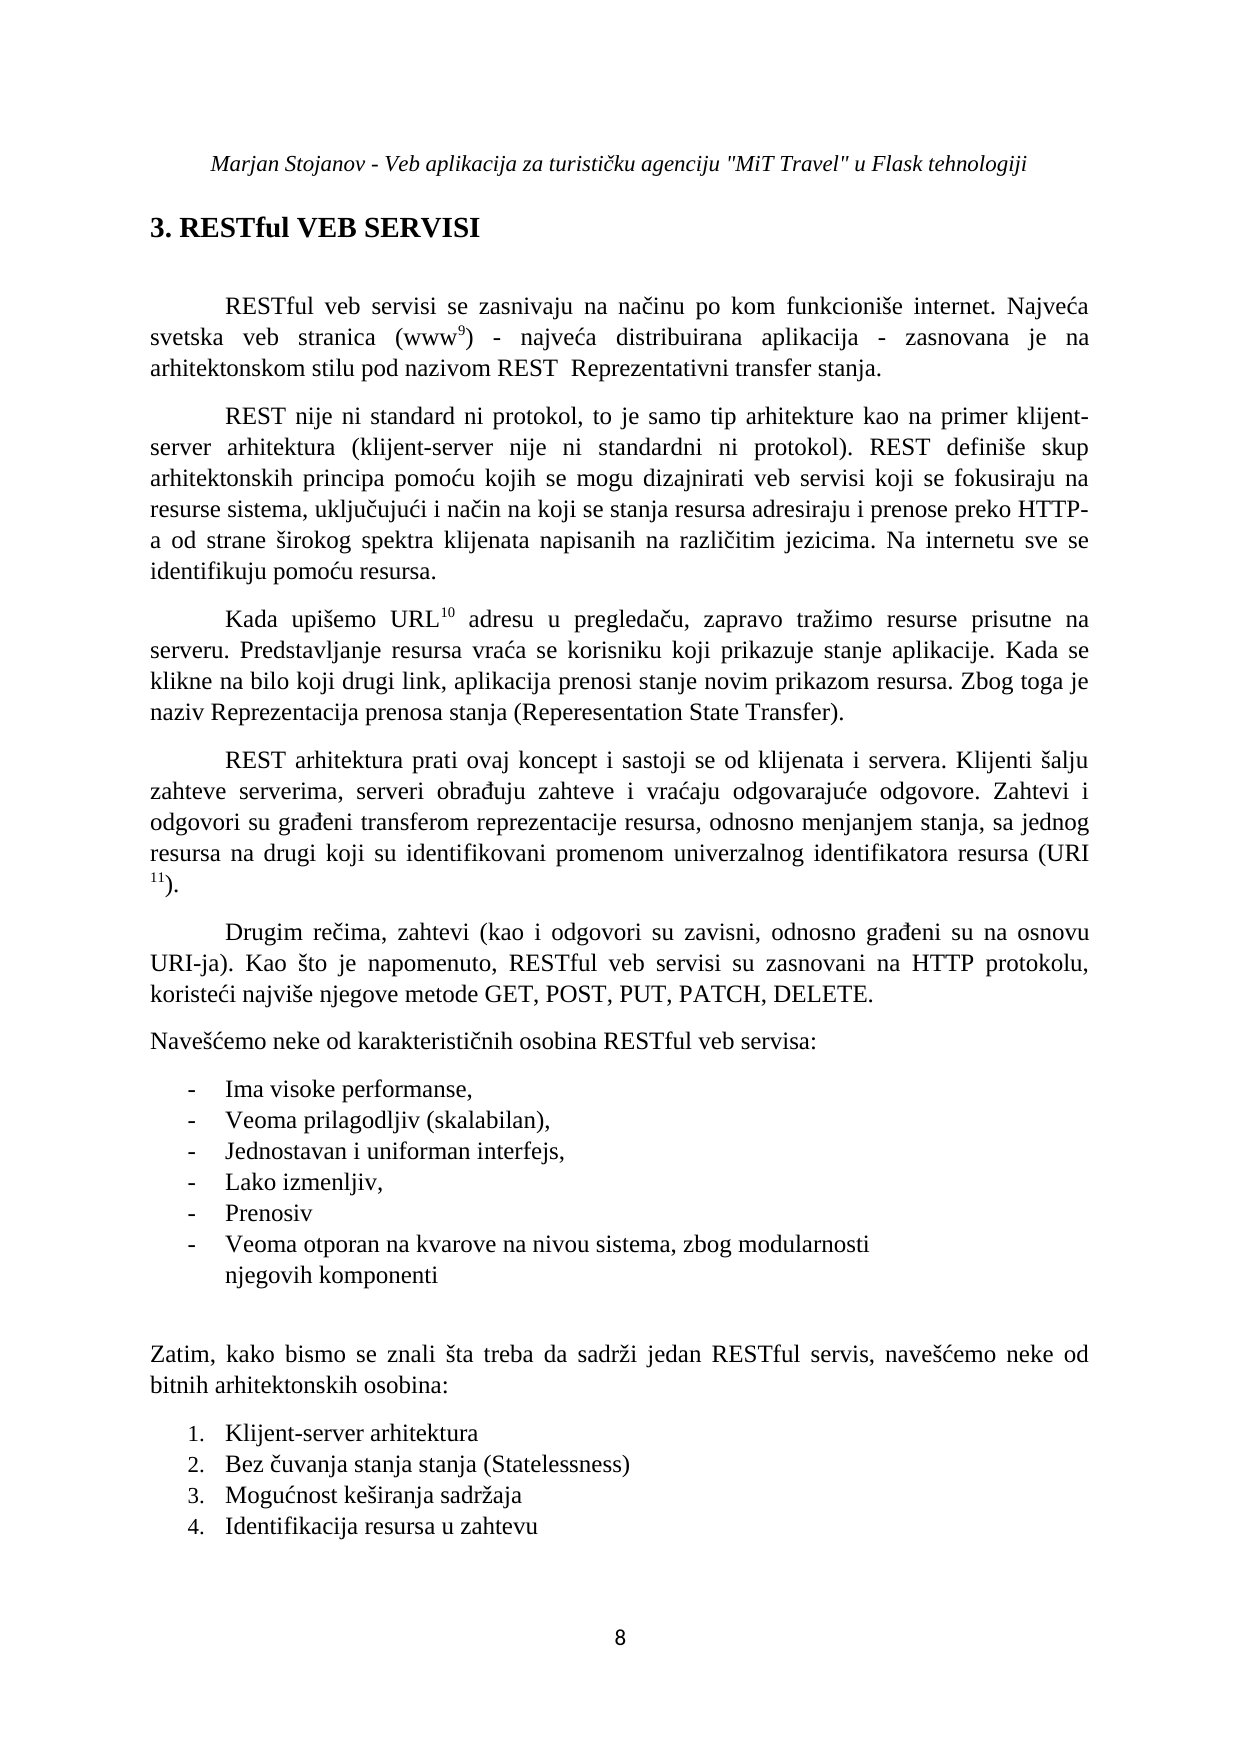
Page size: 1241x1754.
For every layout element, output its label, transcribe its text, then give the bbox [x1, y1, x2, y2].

text Drugim rečima, zahtevi (kao i odgovori su zavisni, odnosno građeni su na osnovu URI-ja). Kao što je napomenuto, RESTful veb servisi su zasnovani na HTTP protokolu, koristeći najviše njegove metode GET, POST, PUT, PATCH, DELETE. [150, 917, 1090, 1007]
list Bez čuvanja stanja stanja (Statelessness) [187, 1449, 1090, 1478]
text REST arhitektura prati ovaj koncept i sastoji se od klijenata i servera. Klijenti šalju zahteve serverima, serveri obrađuju zahteve i vraćaju odgovarajuće odgovore. Zahtevi i odgovori su građeni transferom reprezentacije resursa, odnosno menjanjem stanja, sa jednog resursa na drugi koji su identifikovani promenom univerzalnog identifikatora resursa (URI 11). [150, 745, 1090, 898]
list Mogućnost keširanja sadržaja [187, 1480, 1090, 1509]
list Jednostavan i uniforman interfejs, [187, 1136, 1090, 1165]
list Klijent-server arhitektura [187, 1418, 1090, 1447]
list Identifikacija resursa u zahtevu [187, 1511, 1090, 1540]
list Veoma prilagodljiv (skalabilan), [187, 1105, 1090, 1134]
list Ima visoke performanse, [187, 1074, 1090, 1103]
text REST nije ni standard ni protokol, to je samo tip arhitekture kao na primer klijent-server arhitektura (klijent-server nije ni standardni ni protokol). REST definiše skup arhitektonskih principa pomoću kojih se mogu dizajnirati veb servisi koji se fokusiraju na resurse sistema, uključujući i način na koji se stanja resursa adresiraju i prenose preko HTTP-a od strane širokog spektra klijenata napisanih na različitim jezicima. Na internetu sve se identifikuju pomoću resursa. [150, 401, 1090, 585]
text Kada upišemo URL10 adresu u pregledaču, zapravo tražimo resurse prisutne na serveru. Predstavljanje resursa vraća se korisniku koji prikazuje stanje aplikacije. Kada se klikne na bilo koji drugi link, aplikacija prenosi stanje novim prikazom resursa. Zbog toga je naziv Reprezentacija prenosa stanja (Reperesentation State Transfer). [150, 604, 1090, 726]
list Veoma otporan na kvarove na nivou sistema, zbog modularnosti [187, 1229, 1090, 1258]
list Lako izmenljiv, [187, 1167, 1090, 1196]
text Navešćemo neke od karakterističnih osobina RESTful veb servisa: [150, 1026, 1090, 1055]
list njegovih komponenti [225, 1260, 1090, 1289]
text Zatim, kako bismo se znali šta treba da sadrži jedan RESTful servis, navešćemo neke od bitnih arhitektonskih osobina: [150, 1339, 1090, 1399]
text RESTful veb servisi se zasnivaju na načinu po kom funkcioniše internet. Najveća svetska veb stranica (www9) - najveća distribuirana aplikacija - zasnovana je na arhitektonskom stilu pod nazivom REST Reprezentativni transfer stanja. [150, 291, 1090, 382]
subtitle 3. RESTful VEB SERVISI [150, 210, 1090, 243]
list Prenosiv [187, 1198, 1090, 1227]
